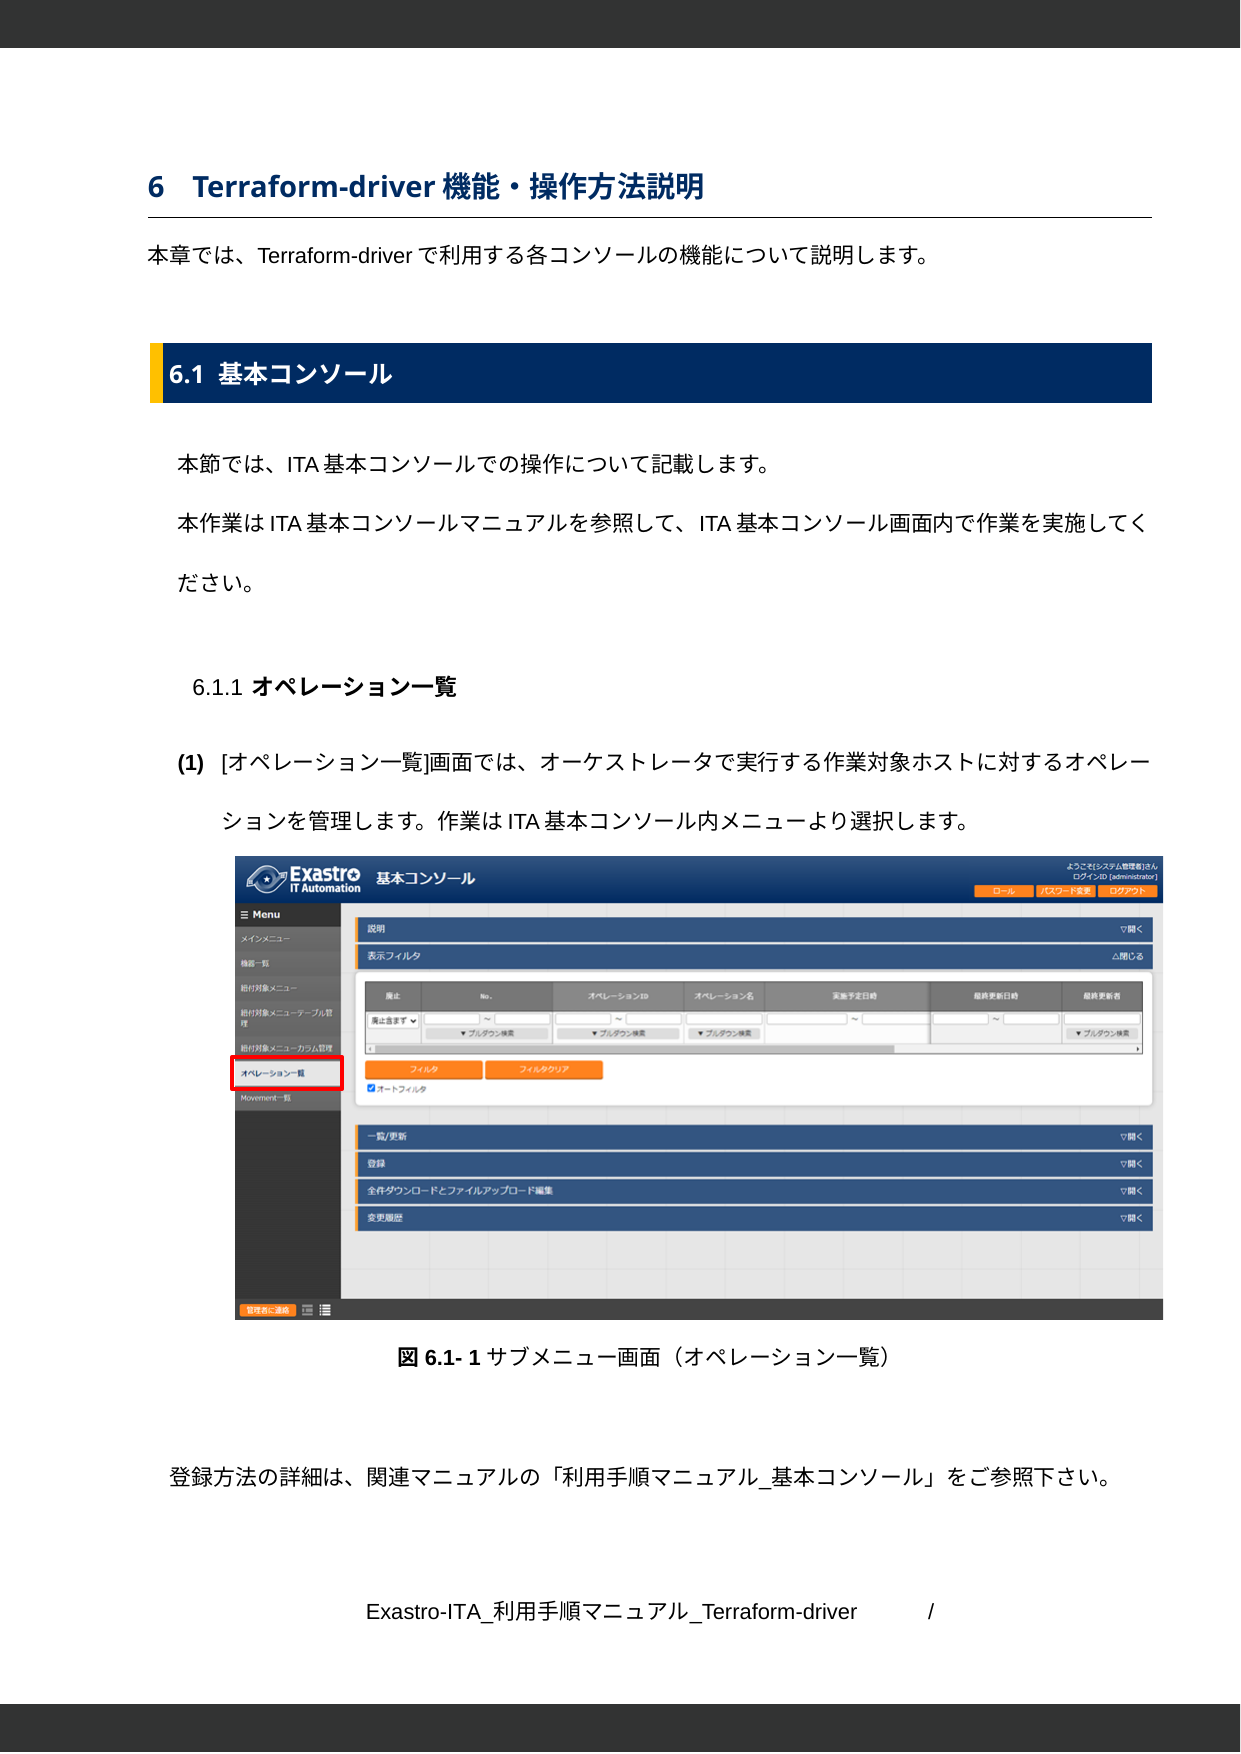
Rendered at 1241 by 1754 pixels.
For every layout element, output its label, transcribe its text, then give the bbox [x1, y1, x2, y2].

text 本節では、ITA基本コンソールでの操作について記載します。 [177, 433, 1152, 492]
picture [235, 856, 1164, 1320]
subtitle 基本コンソール [163, 343, 1152, 403]
picture [0, 1704, 1241, 1752]
picture [235, 1059, 340, 1087]
picture [0, 0, 1241, 48]
text 本章では、Terraform-driverで利用する各コンソールの機能について説明します。 [148, 224, 1152, 284]
subtitle Terraform-driver機能・操作方法説明 [148, 155, 1152, 217]
text 図 6.1- 1 サブメニュー画面（オペレーション一覧） [148, 1326, 1152, 1386]
text 本作業はITA基本コンソールマニュアルを参照して、ITA基本コンソール画面内で作業を実施してください。 [177, 492, 1152, 611]
list [オペレーション一覧]画面では、オーケストレータで実行する作業対象ホストに対するオペレーションを管理します。作業はITA基本コンソール内メニューより選択します。 [177, 731, 1152, 850]
text 登録方法の詳細は、関連マニュアルの「利用手順マニュアル_基本コンソール」をご参照下さい。 [169, 1446, 1152, 1505]
subtitle オペレーション一覧 [192, 656, 1152, 716]
